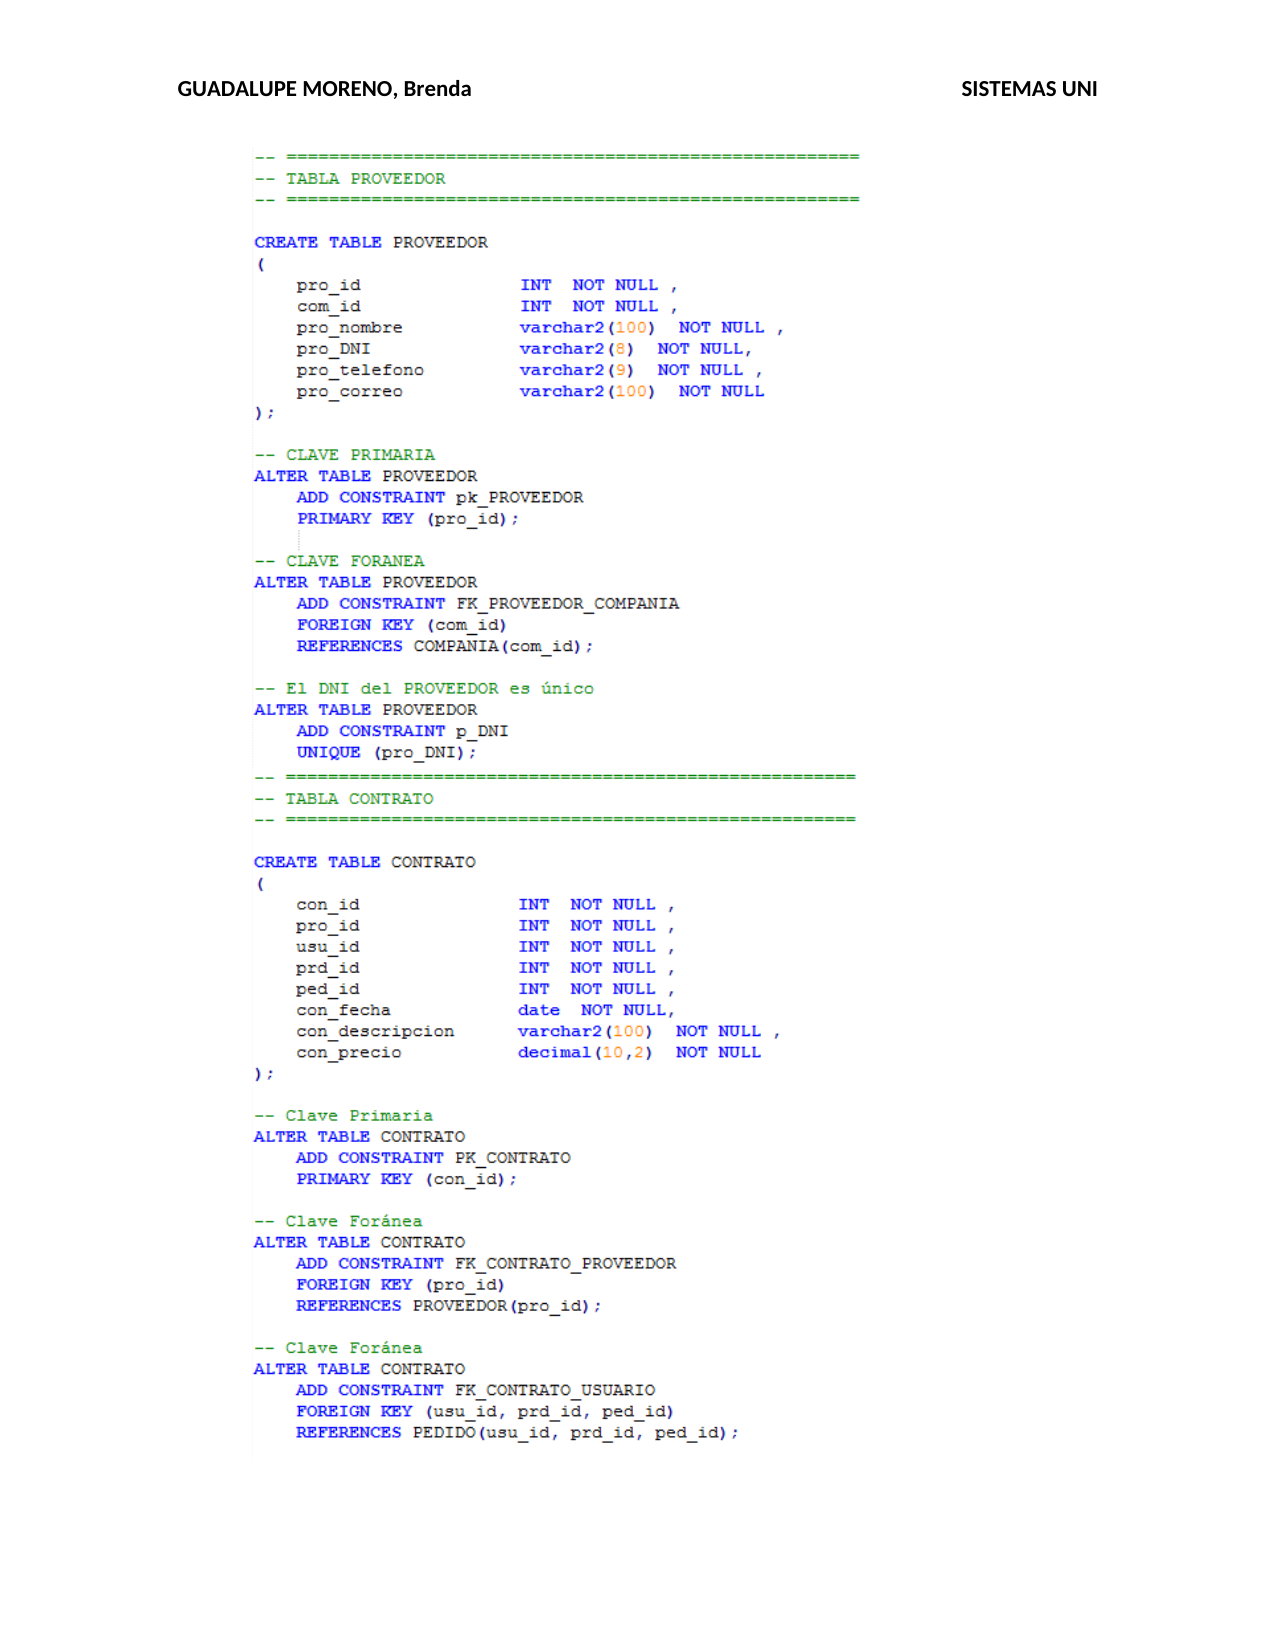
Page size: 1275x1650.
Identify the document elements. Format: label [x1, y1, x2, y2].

picture [252, 147, 874, 768]
picture [252, 769, 879, 1459]
